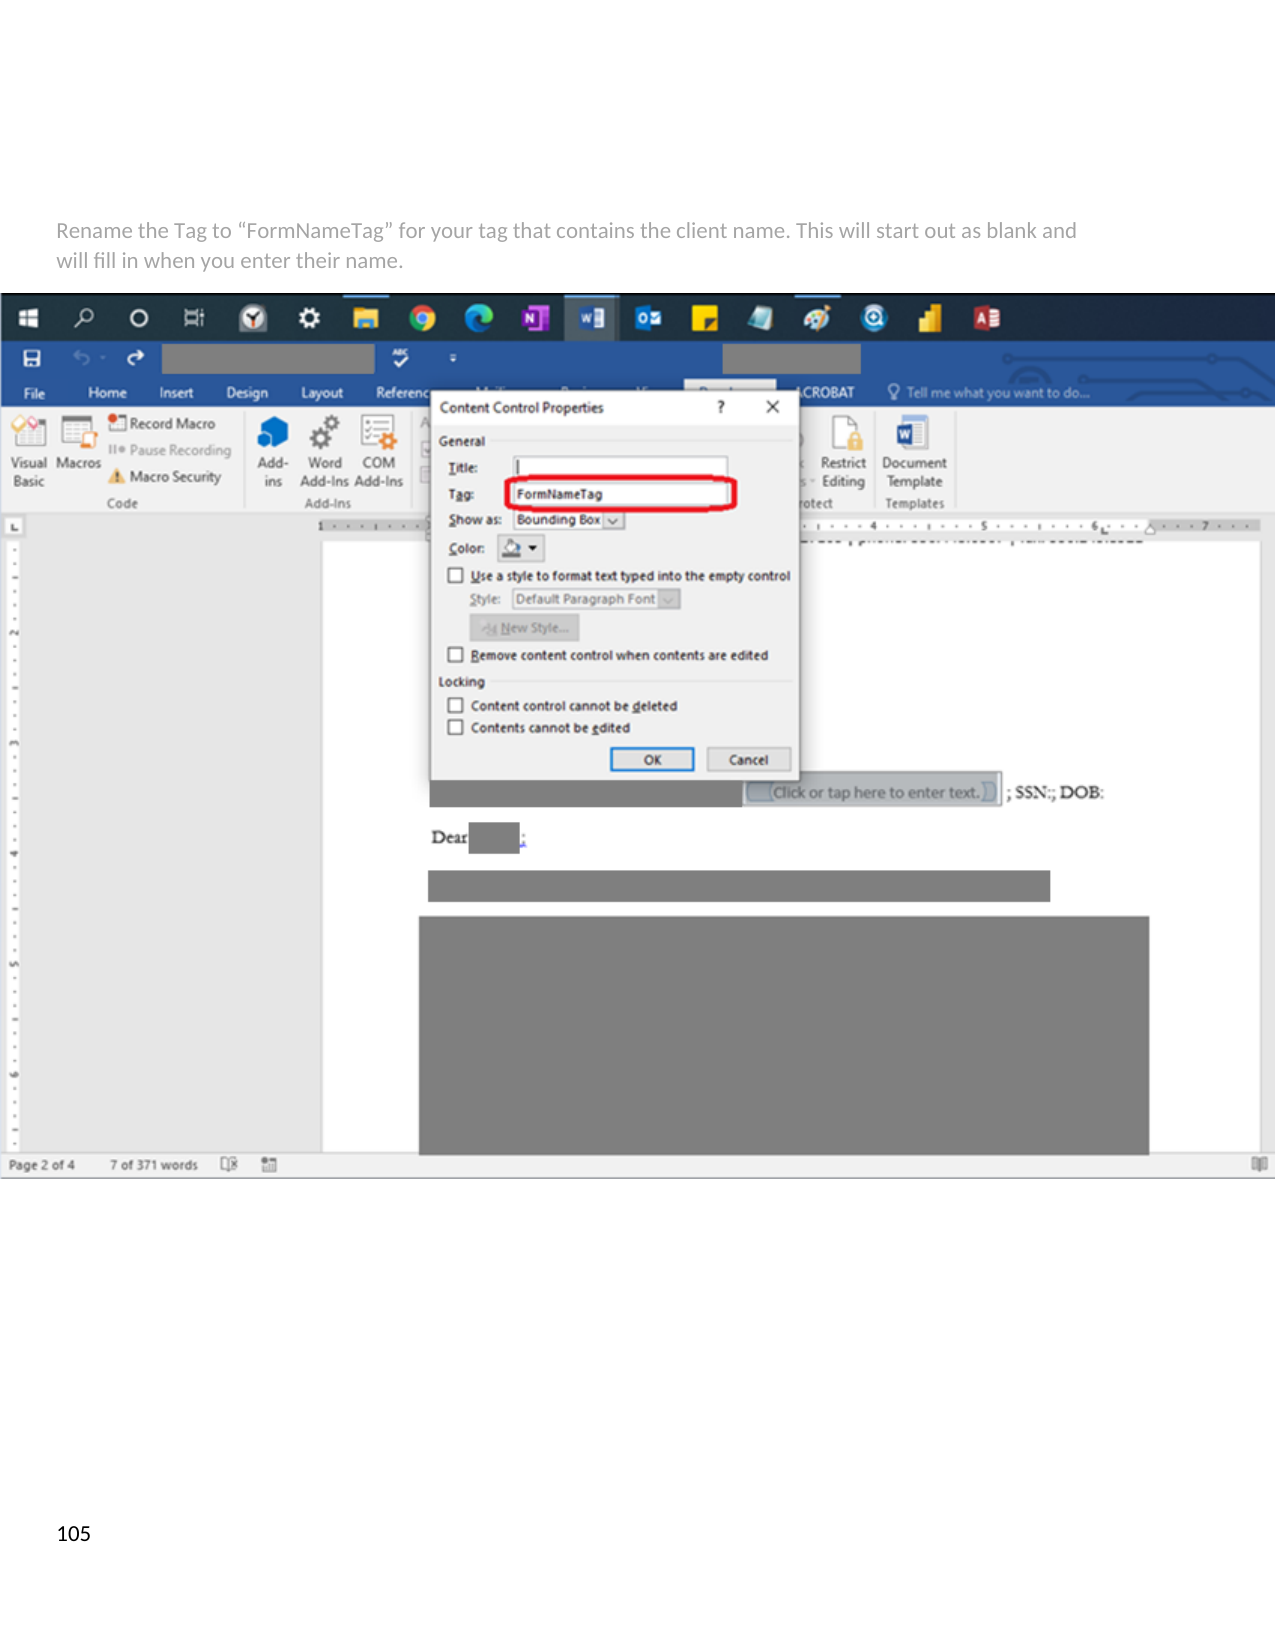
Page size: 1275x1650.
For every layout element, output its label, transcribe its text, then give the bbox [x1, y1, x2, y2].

picture [0, 293, 1275, 1179]
text Rename the Tag to “FormNameTag” for your tag that contains the client name. This will start out as blank and will fill in when you enter their name. [56, 216, 1106, 274]
